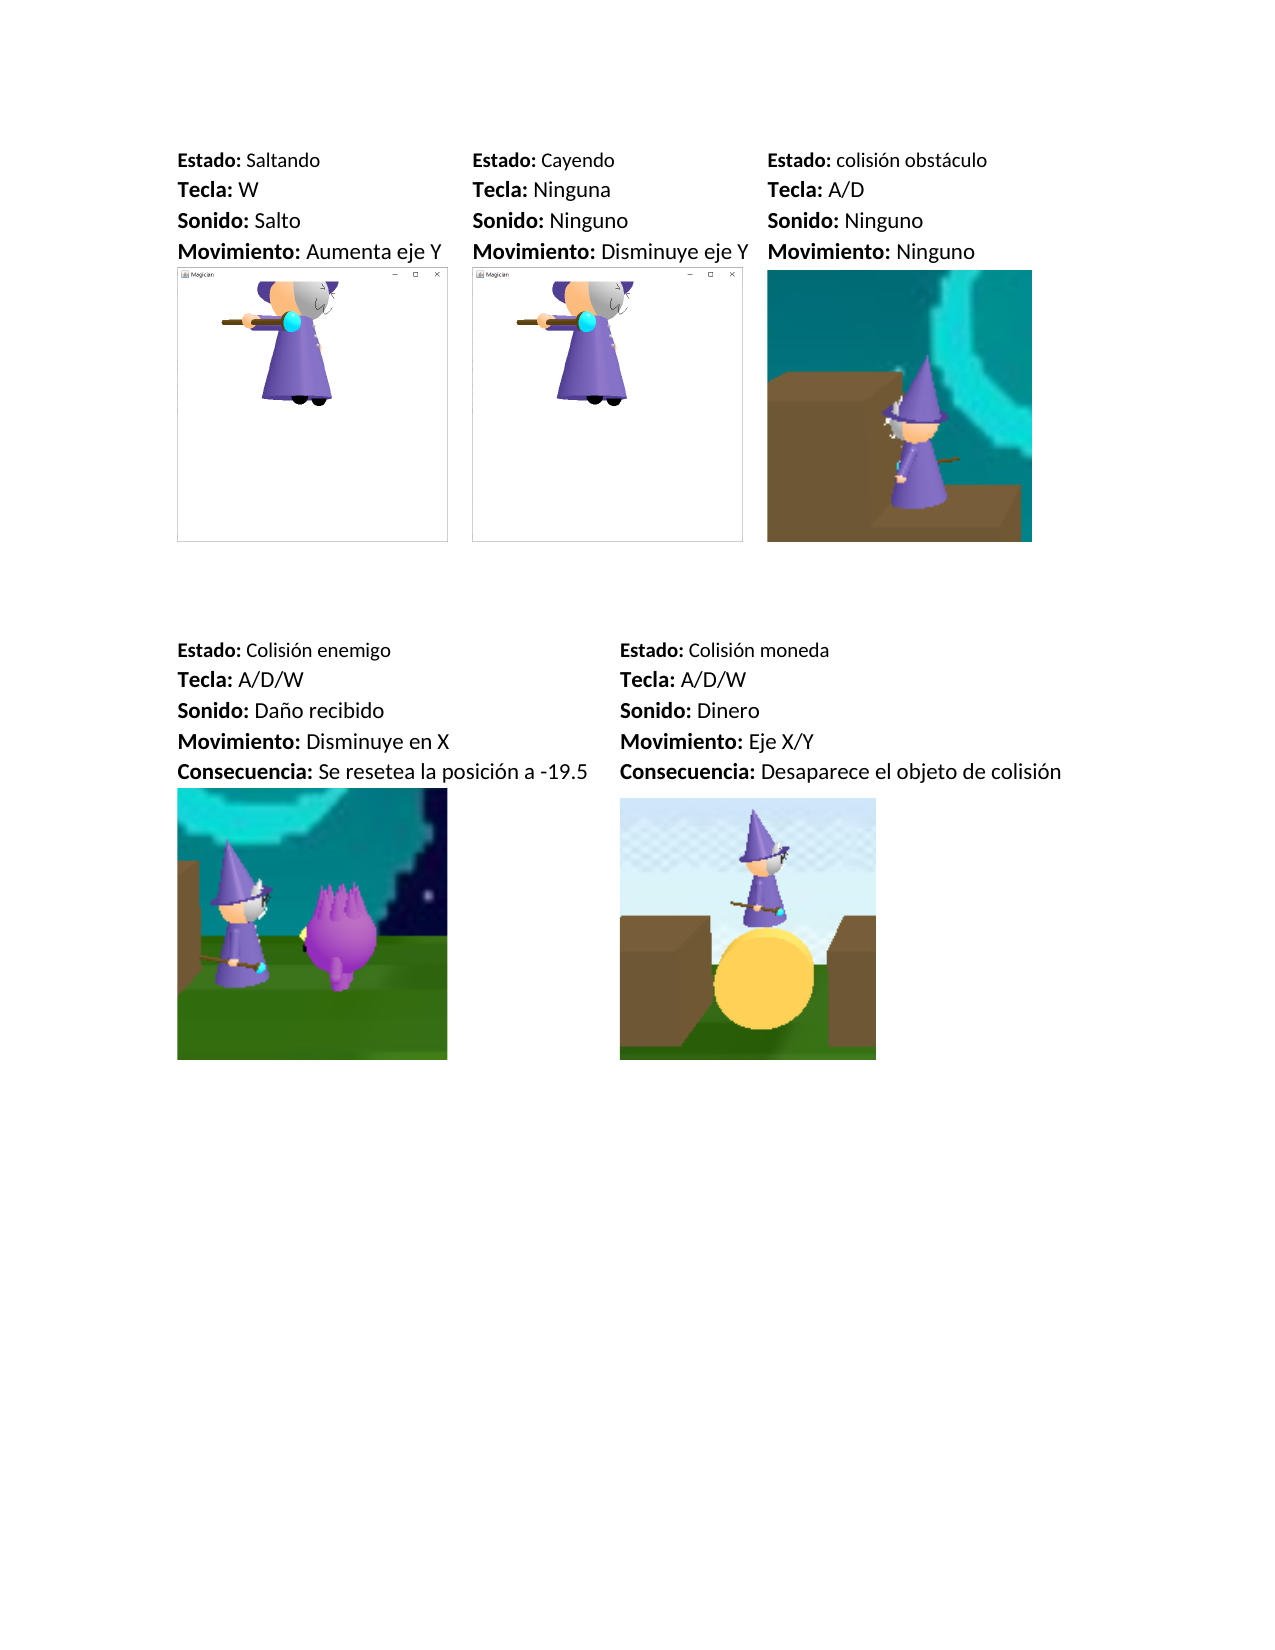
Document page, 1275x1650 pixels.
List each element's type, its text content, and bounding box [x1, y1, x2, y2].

picture [767, 270, 1032, 542]
text Movimiento: Aumenta eje Y Movimiento: Disminuye eje Y Movimiento: Ninguno [177, 237, 1098, 265]
text Movimiento: Disminuye en X Movimiento: Eje X/Y [177, 727, 1098, 755]
text Sonido: Salto Sonido: Ninguno Sonido: Ninguno [177, 206, 1098, 234]
text Consecuencia: Se resetea la posición a -19.5 Consecuencia: Desaparece el objeto de colisión [177, 757, 1098, 786]
text Tecla: A/D/W Tecla: A/D/W [177, 665, 1098, 693]
text Estado: Saltando Estado: Cayendo Estado: colisión obstáculo [177, 148, 1098, 173]
picture [472, 267, 743, 542]
picture [177, 788, 448, 1060]
text Sonido: Daño recibido Sonido: Dinero [177, 696, 1098, 724]
picture [619, 798, 876, 1060]
text Estado: Colisión enemigo Estado: Colisión moneda [177, 637, 1098, 663]
picture [177, 267, 448, 542]
text Tecla: W Tecla: Ninguna Tecla: A/D [177, 176, 1098, 203]
